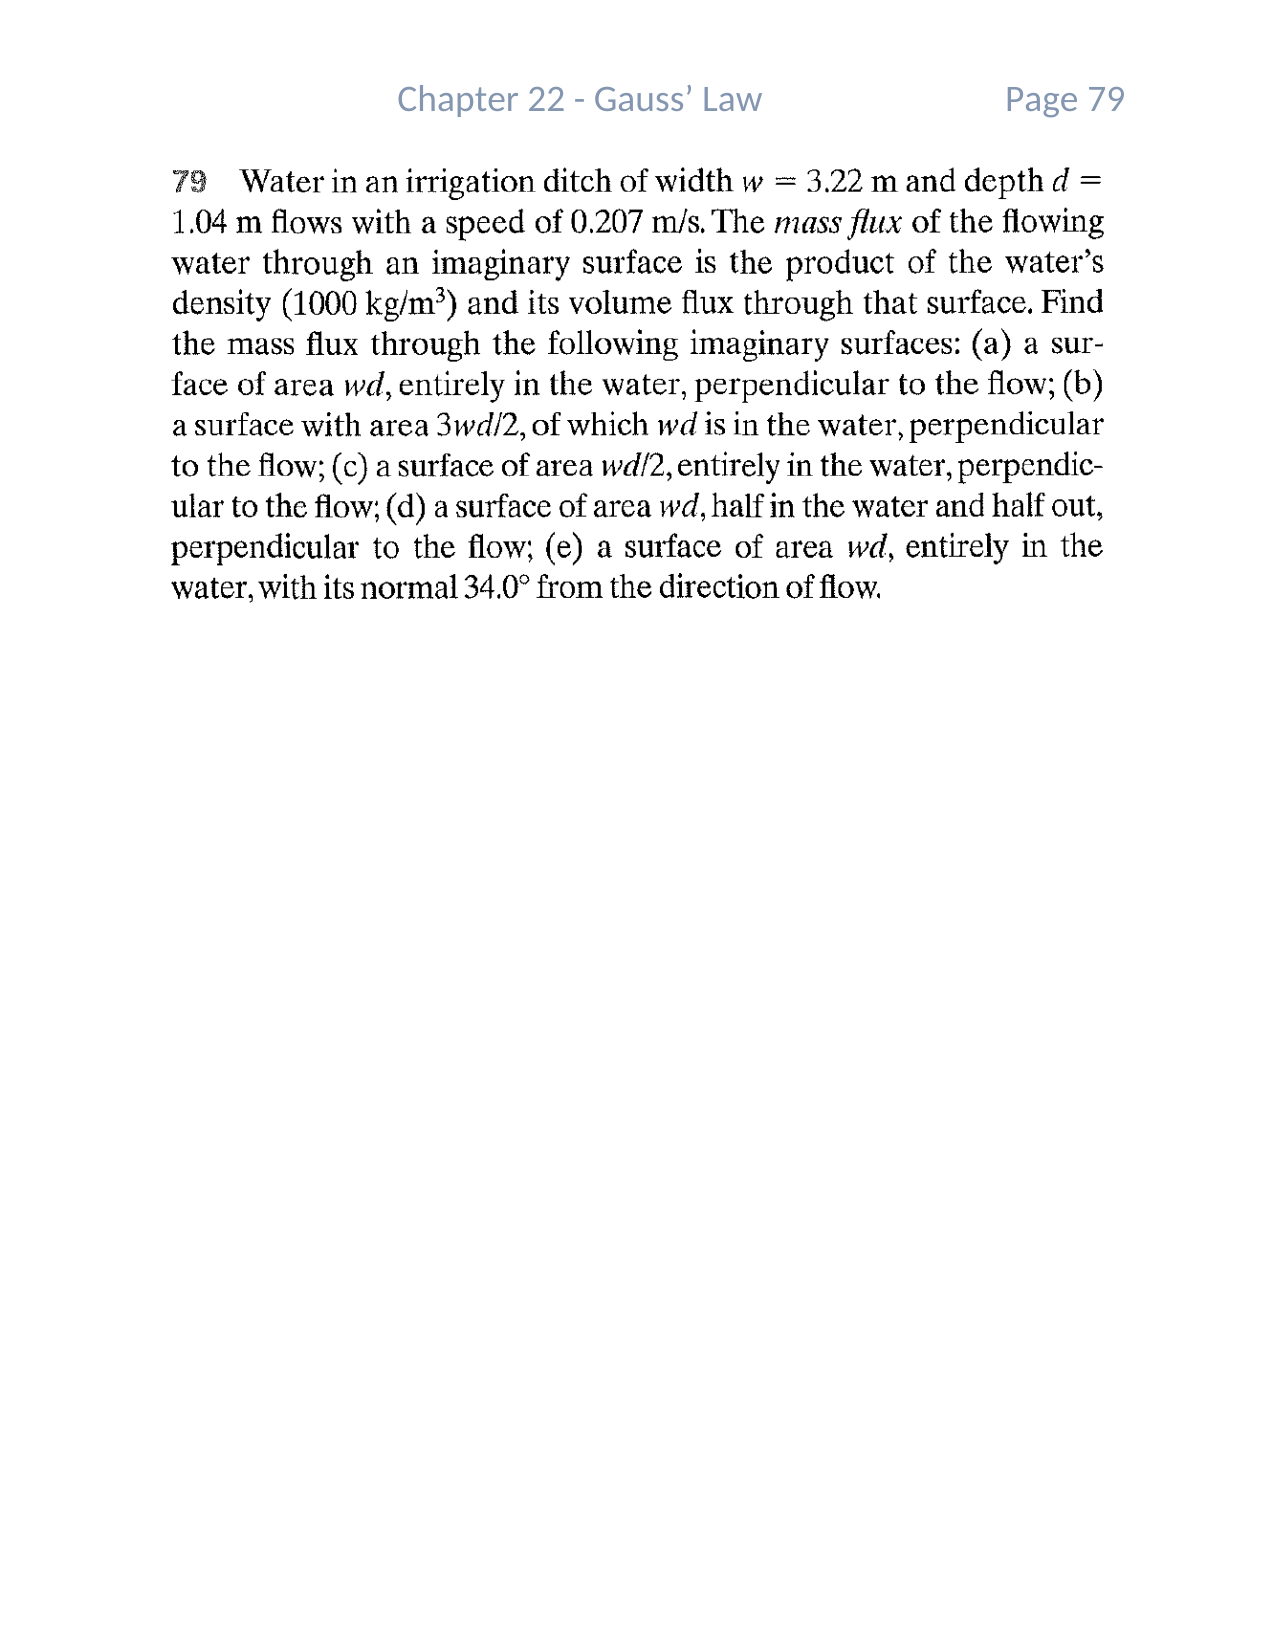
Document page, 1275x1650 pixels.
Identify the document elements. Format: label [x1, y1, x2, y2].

picture [150, 150, 1125, 612]
